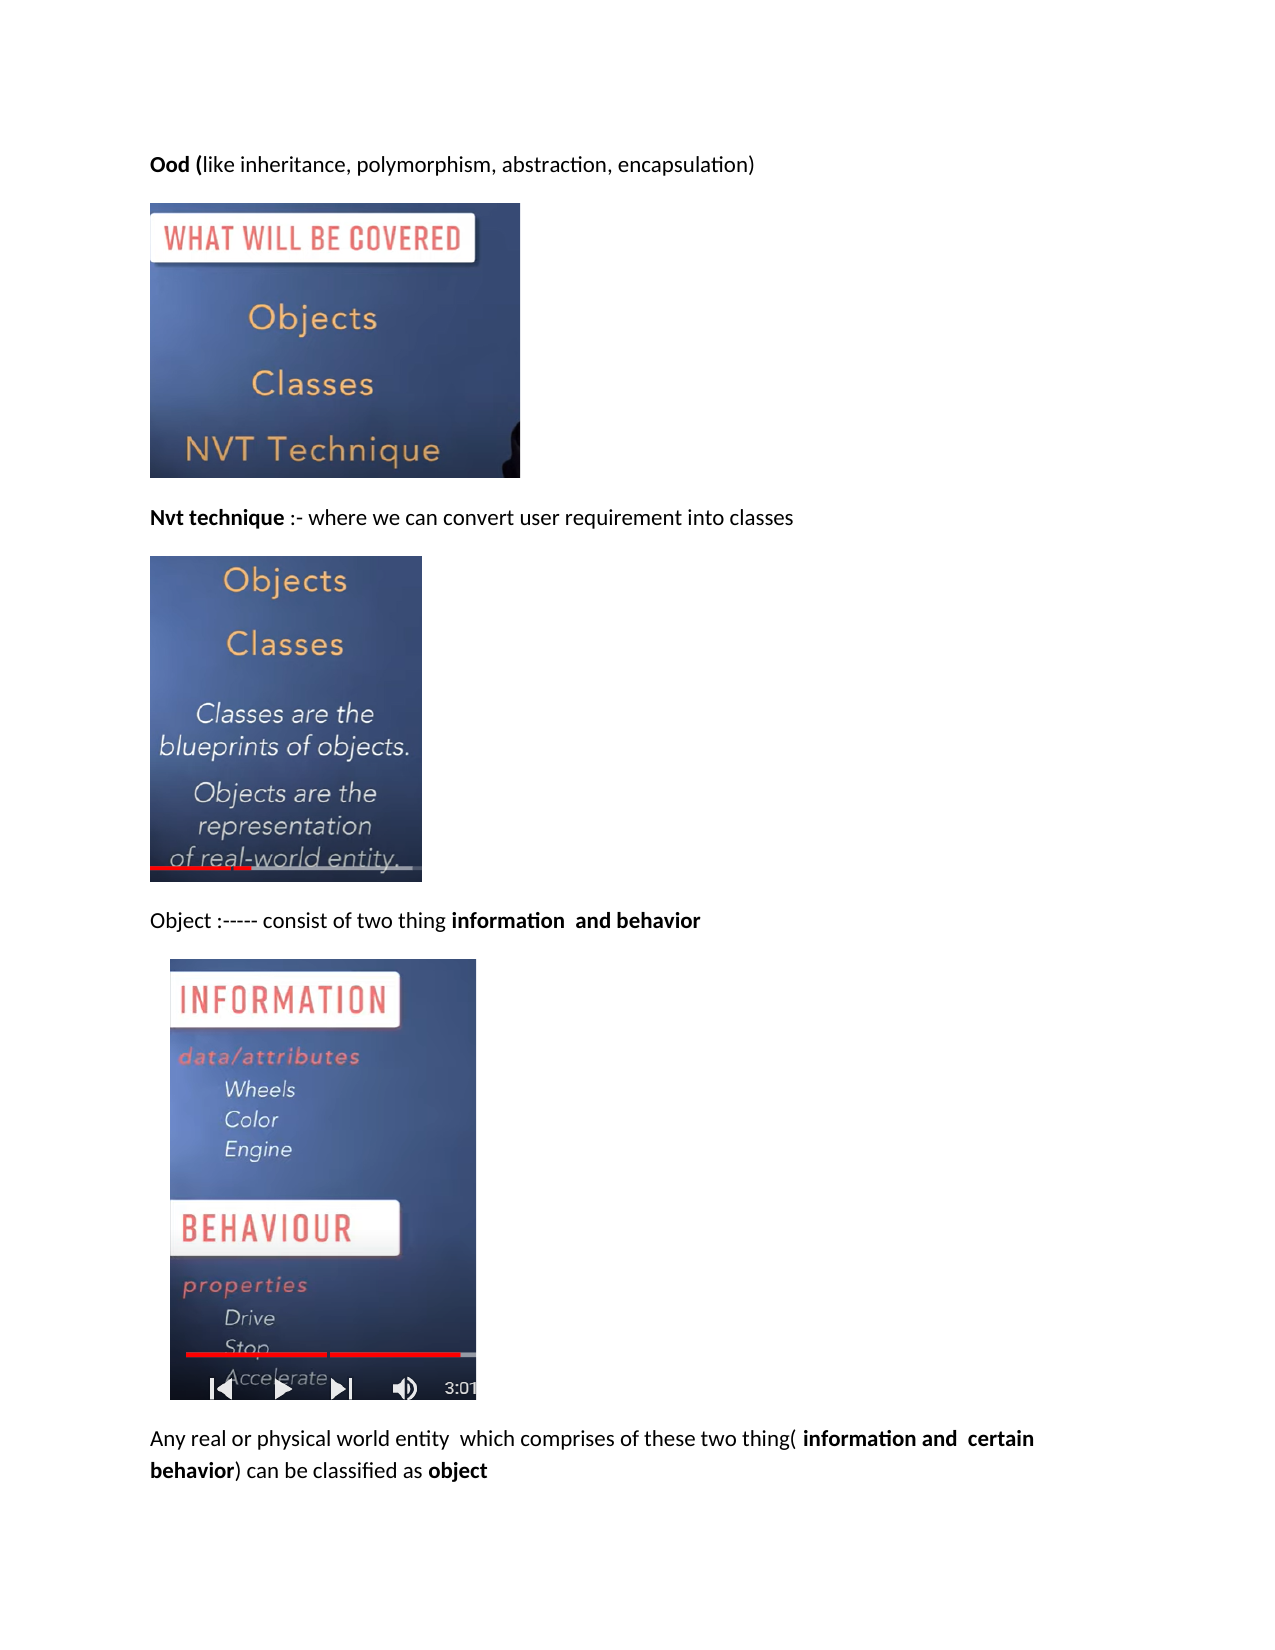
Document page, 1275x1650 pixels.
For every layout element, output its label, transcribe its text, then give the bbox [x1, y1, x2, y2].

text Nvt technique :- where we can convert user requirement into classes [150, 503, 1125, 531]
text Ood (like inheritance, polymorphism, abstraction, encapsulation) [150, 150, 1125, 178]
picture [150, 959, 477, 1400]
picture [150, 556, 422, 882]
picture [150, 203, 521, 478]
text Object :----- consist of two thing information and behavior [150, 907, 1125, 935]
text Any real or physical world entity which comprises of these two thing( information and certain behavior) can be classified as object [150, 1424, 1125, 1484]
